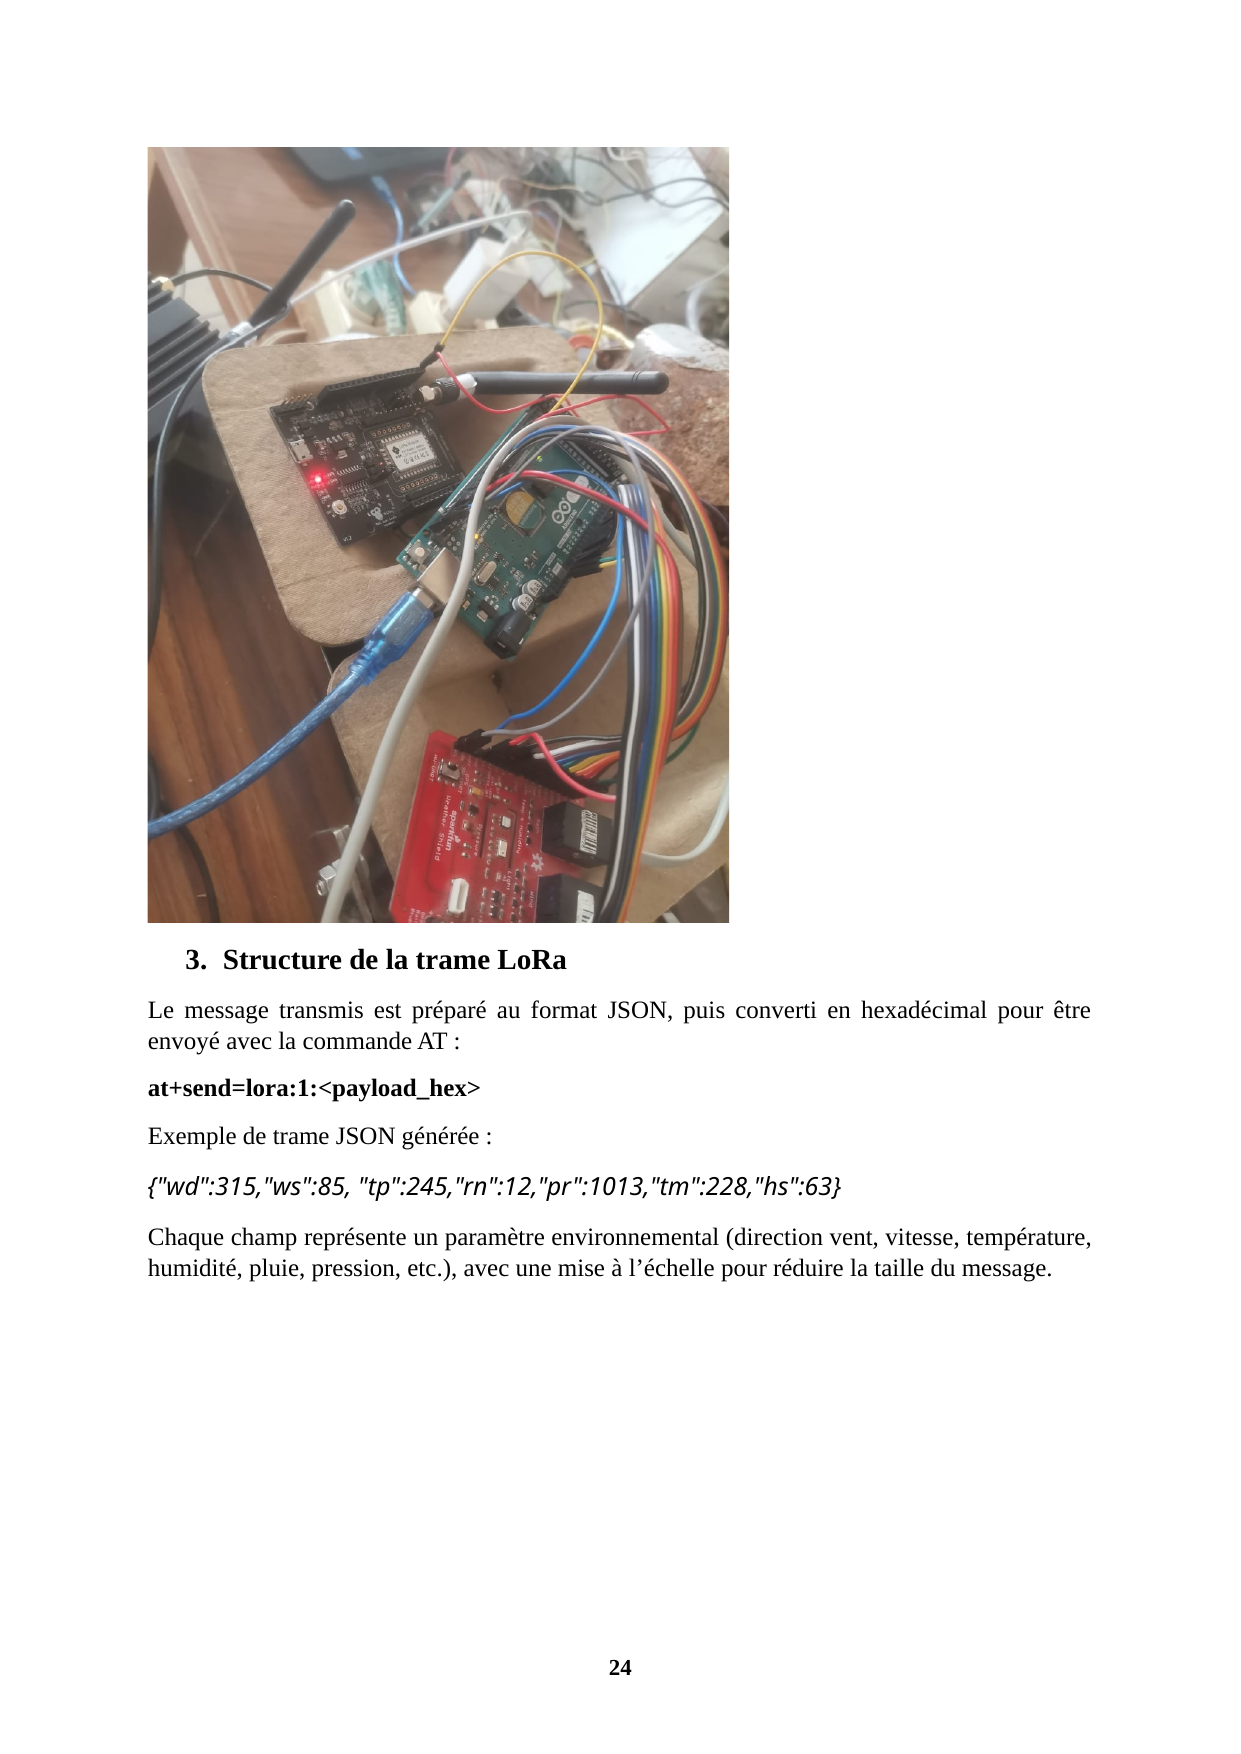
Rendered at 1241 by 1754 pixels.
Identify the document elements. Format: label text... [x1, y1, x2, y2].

text Exemple de trame JSON générée : [148, 1121, 1093, 1150]
text {"wd":315,"ws":85, "tp":245,"rn":12,"pr":1013,"tm":228,"hs":63} [148, 1169, 1093, 1203]
text Chaque champ représente un paramètre environnemental (direction vent, vitesse, température, humidité, pluie, pression, etc.), avec une mise à l’échelle pour réduire la taille du message. [148, 1222, 1093, 1282]
text at+send=lora:1:<payload_hex> [148, 1073, 1093, 1102]
picture [147, 147, 730, 923]
list Structure de la trame LoRa [185, 942, 1093, 975]
text Le message transmis est préparé au format JSON, puis converti en hexadécimal pour être envoyé avec la commande AT : [148, 995, 1093, 1054]
